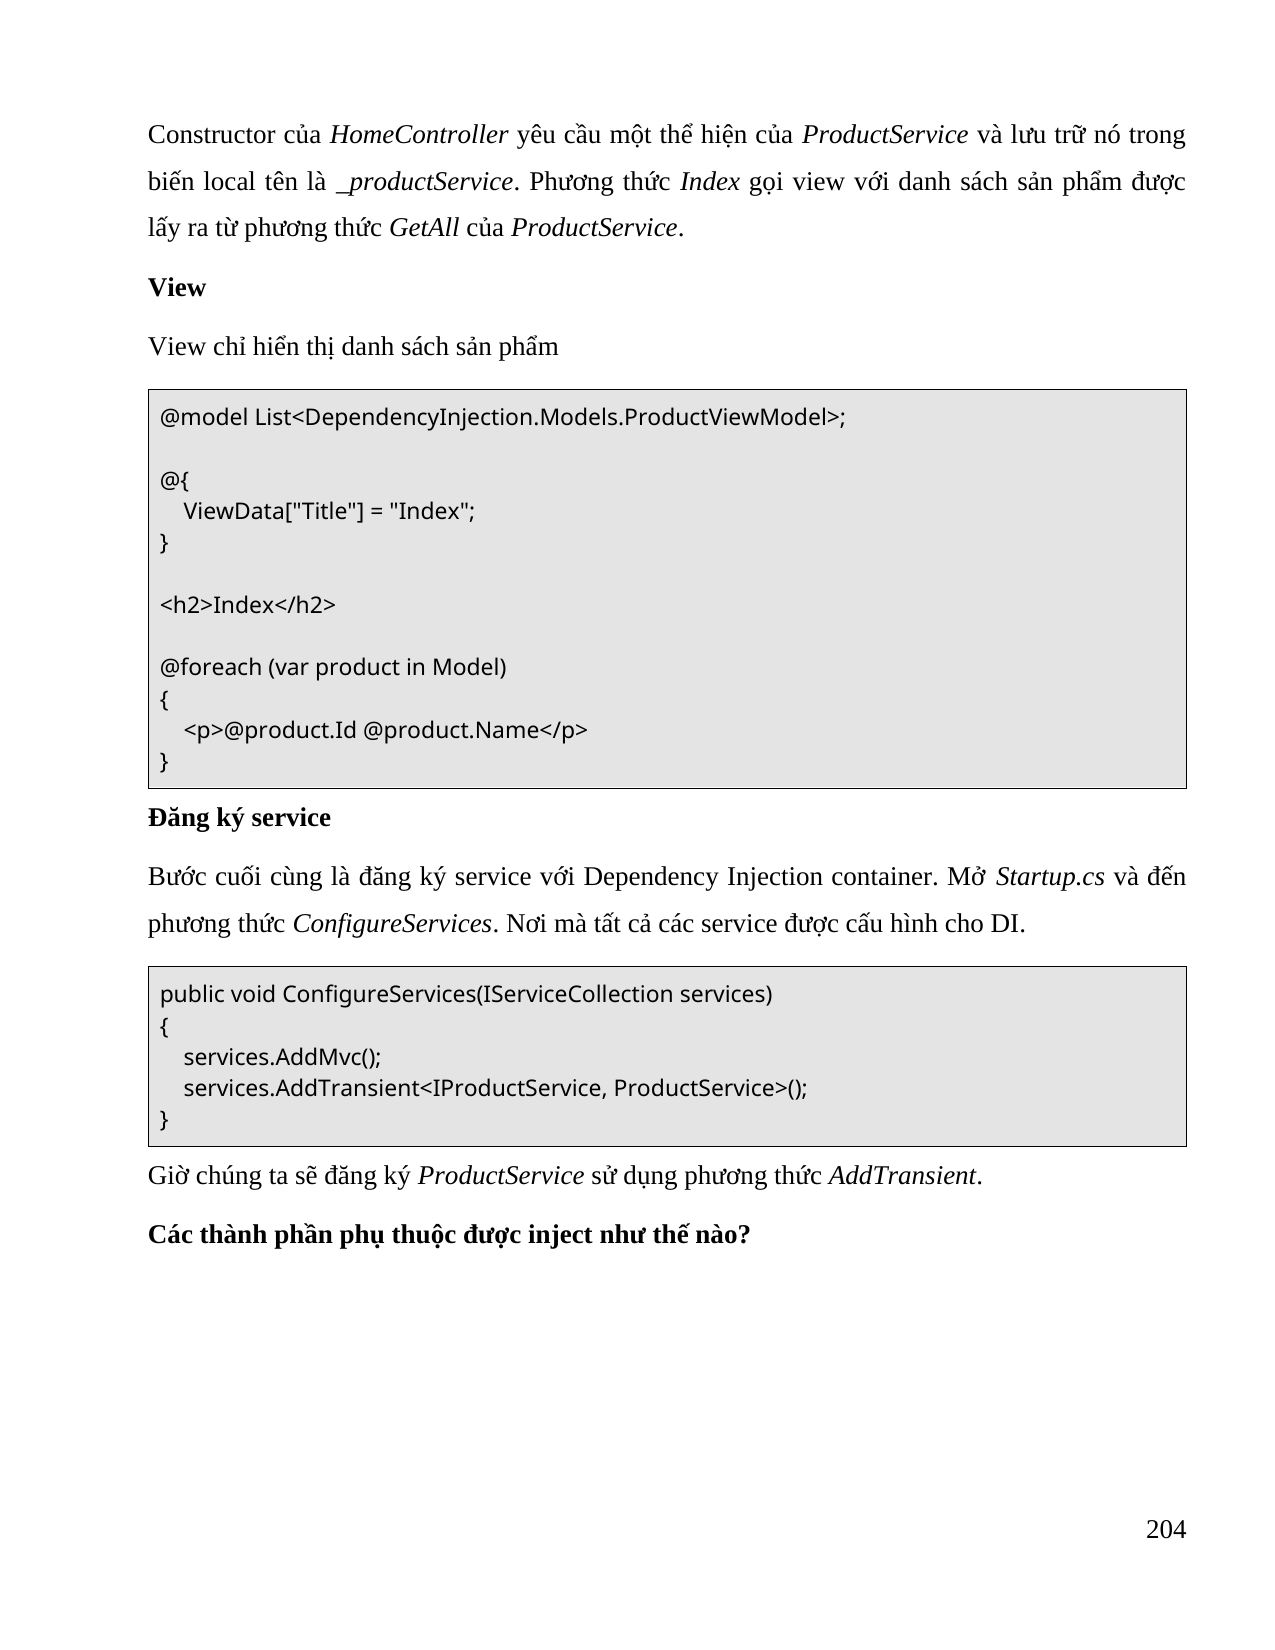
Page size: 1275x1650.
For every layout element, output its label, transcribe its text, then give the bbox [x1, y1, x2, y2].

text Các thành phần phụ thuộc được inject như thế nào? [148, 1218, 1186, 1250]
text Constructor của HomeController yêu cầu một thể hiện của ProductService và lưu trữ nó trong biến local tên là _productService. Phương thức Index gọi view với danh sách sản phẩm được lấy ra từ phương thức GetAll của ProductService. [148, 118, 1186, 243]
text Giờ chúng ta sẽ đăng ký ProductService sử dụng phương thức AddTransient. [148, 1159, 1186, 1191]
text Đăng ký service [148, 801, 1186, 832]
table_header @model List<DependencyInjection.Models.ProductViewModel>; @{ ViewData["Title"] = "Index"; } <h2>Index</h2> @foreach (var product in Model) { <p>@product.Id @product.Name</p> } [149, 390, 1186, 787]
table_header public void ConfigureServices(IServiceCollection services) { services.AddMvc(); services.AddTransient<IProductService, ProductService>(); } [149, 967, 1186, 1146]
text View chỉ hiển thị danh sách sản phẩm [148, 330, 1186, 361]
text Bước cuối cùng là đăng ký service với Dependency Injection container. Mở Startup.cs và đến phương thức ConfigureServices. Nơi mà tất cả các service được cấu hình cho DI. [148, 860, 1186, 938]
text View [148, 271, 1186, 302]
